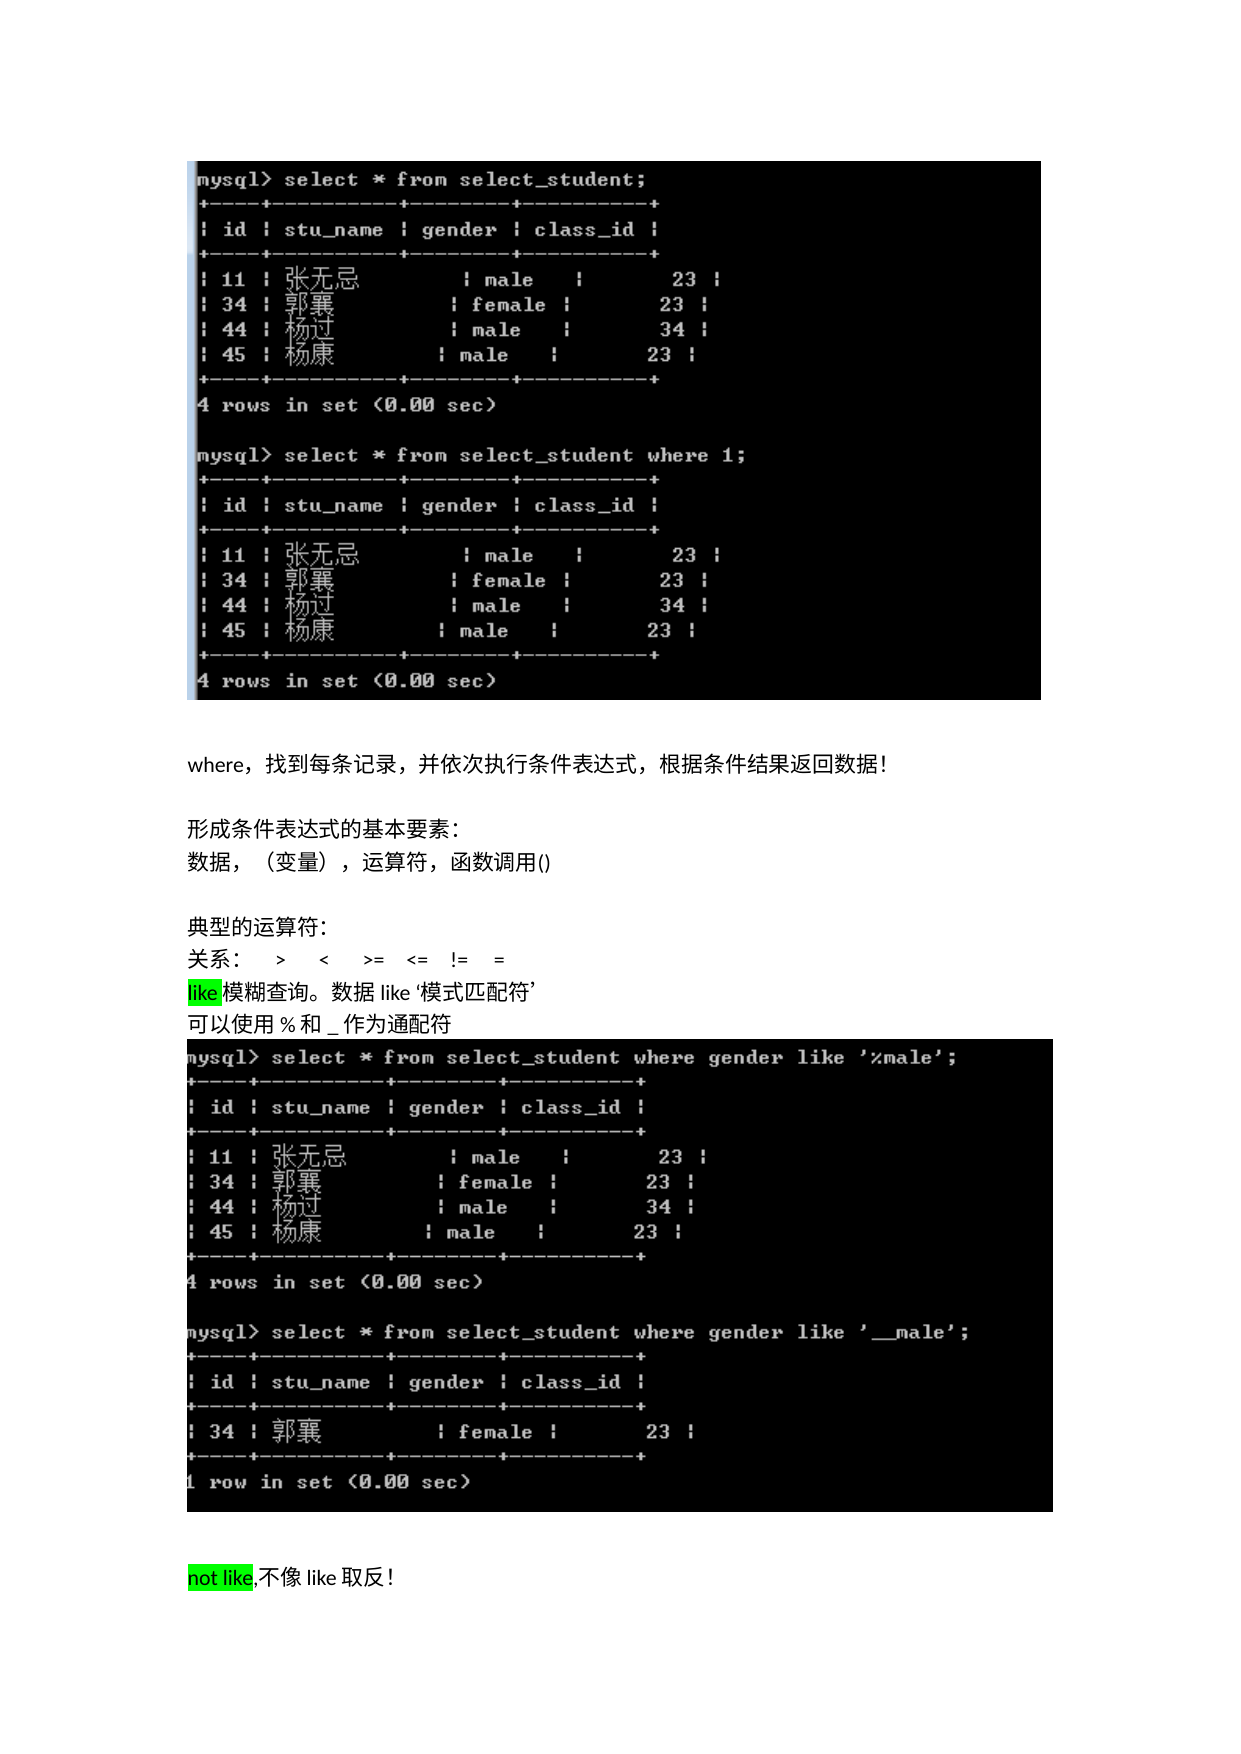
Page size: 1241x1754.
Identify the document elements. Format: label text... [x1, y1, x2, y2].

text 形成条件表达式的基本要素： [187, 812, 1053, 844]
text 关系： > < >= <= != = [187, 942, 1053, 974]
text where，找到每条记录，并依次执行条件表达式，根据条件结果返回数据！ [187, 747, 1053, 779]
text 数据，（变量），运算符，函数调用() [187, 844, 1053, 877]
text 典型的运算符： [187, 909, 1053, 942]
picture [187, 161, 1041, 700]
picture [187, 1039, 1053, 1512]
text not like,不像like取反！ [187, 1559, 1053, 1592]
text 可以使用 % 和 _ 作为通配符 [187, 1007, 1053, 1039]
text like模糊查询。数据 like ‘模式匹配符’ [187, 974, 1053, 1007]
